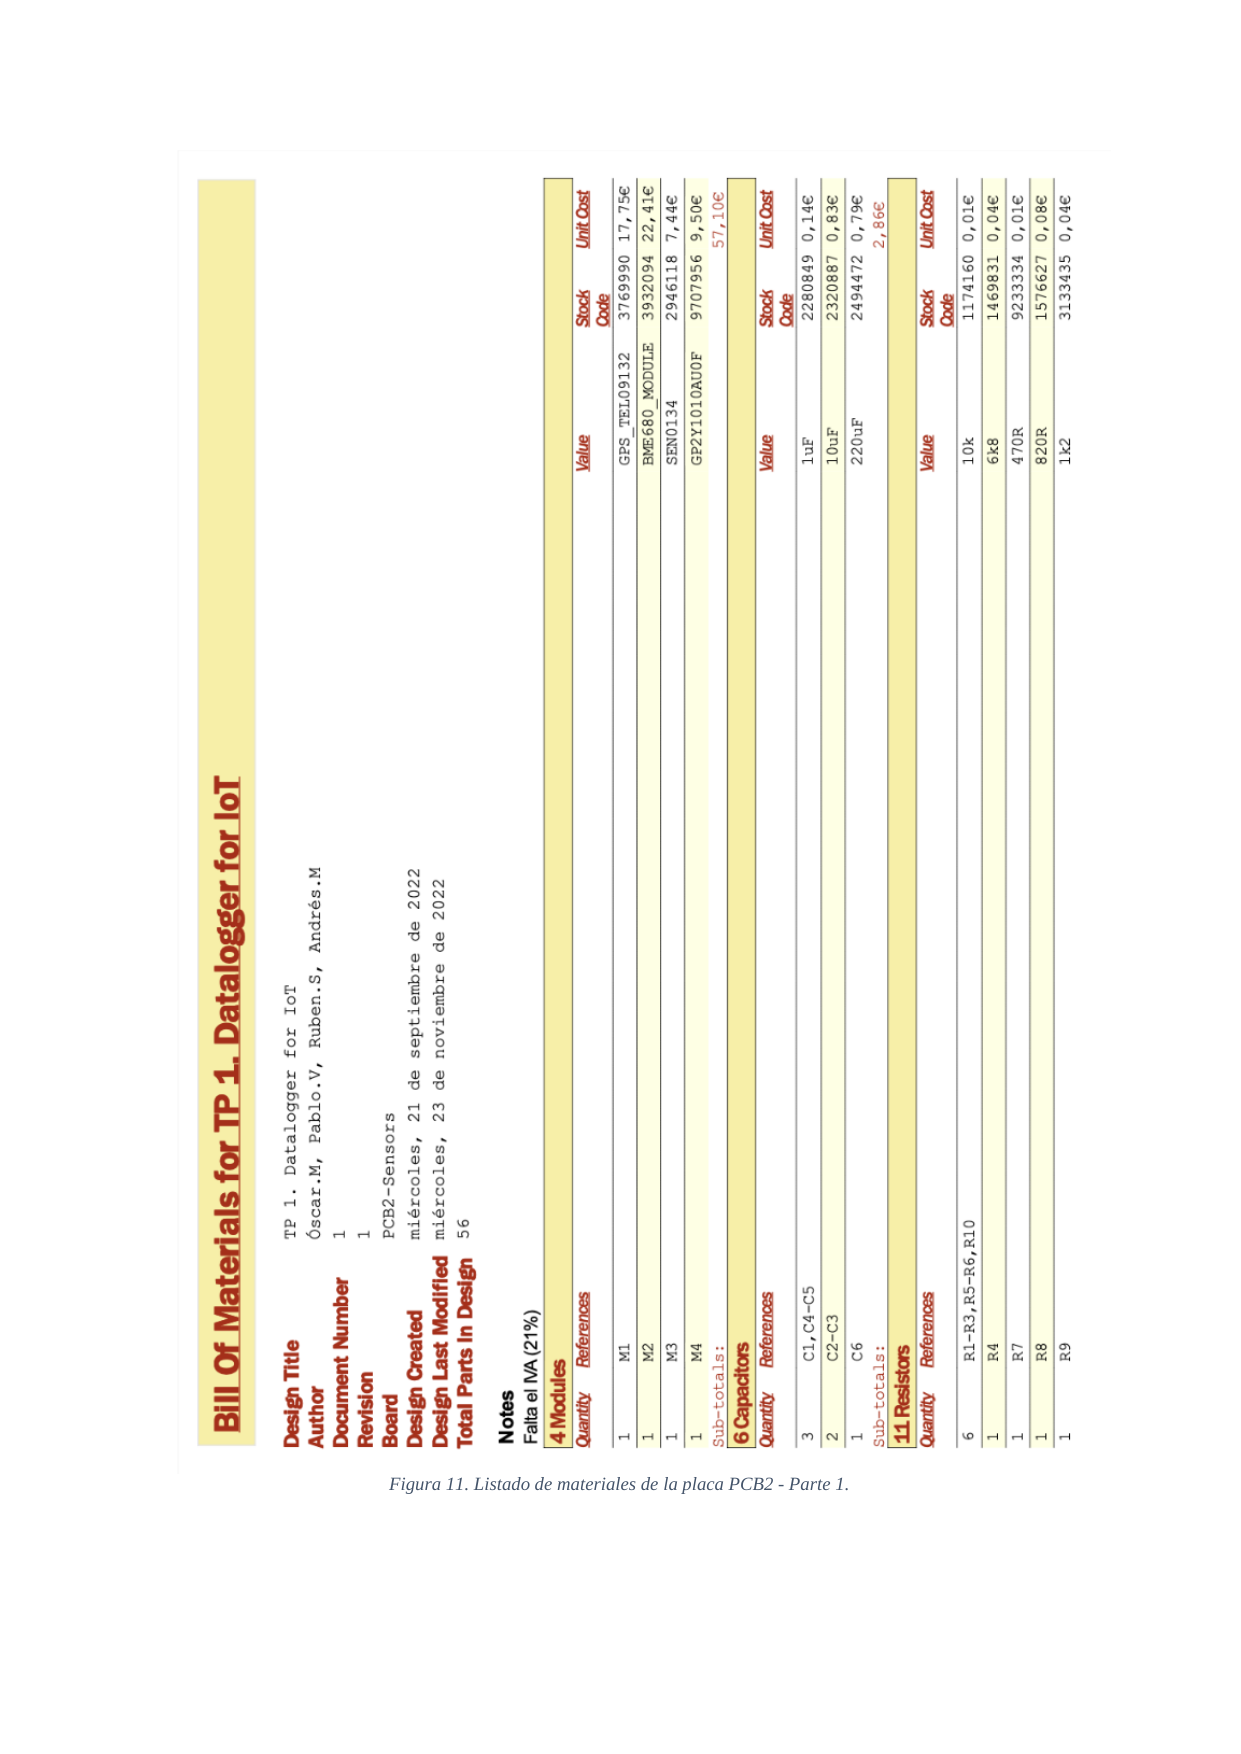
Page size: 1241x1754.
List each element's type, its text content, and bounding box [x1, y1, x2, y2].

text Figura . Listado de materiales de la placa PCB2 - Parte 1. [177, 1474, 1063, 1495]
picture [178, 151, 1110, 1474]
